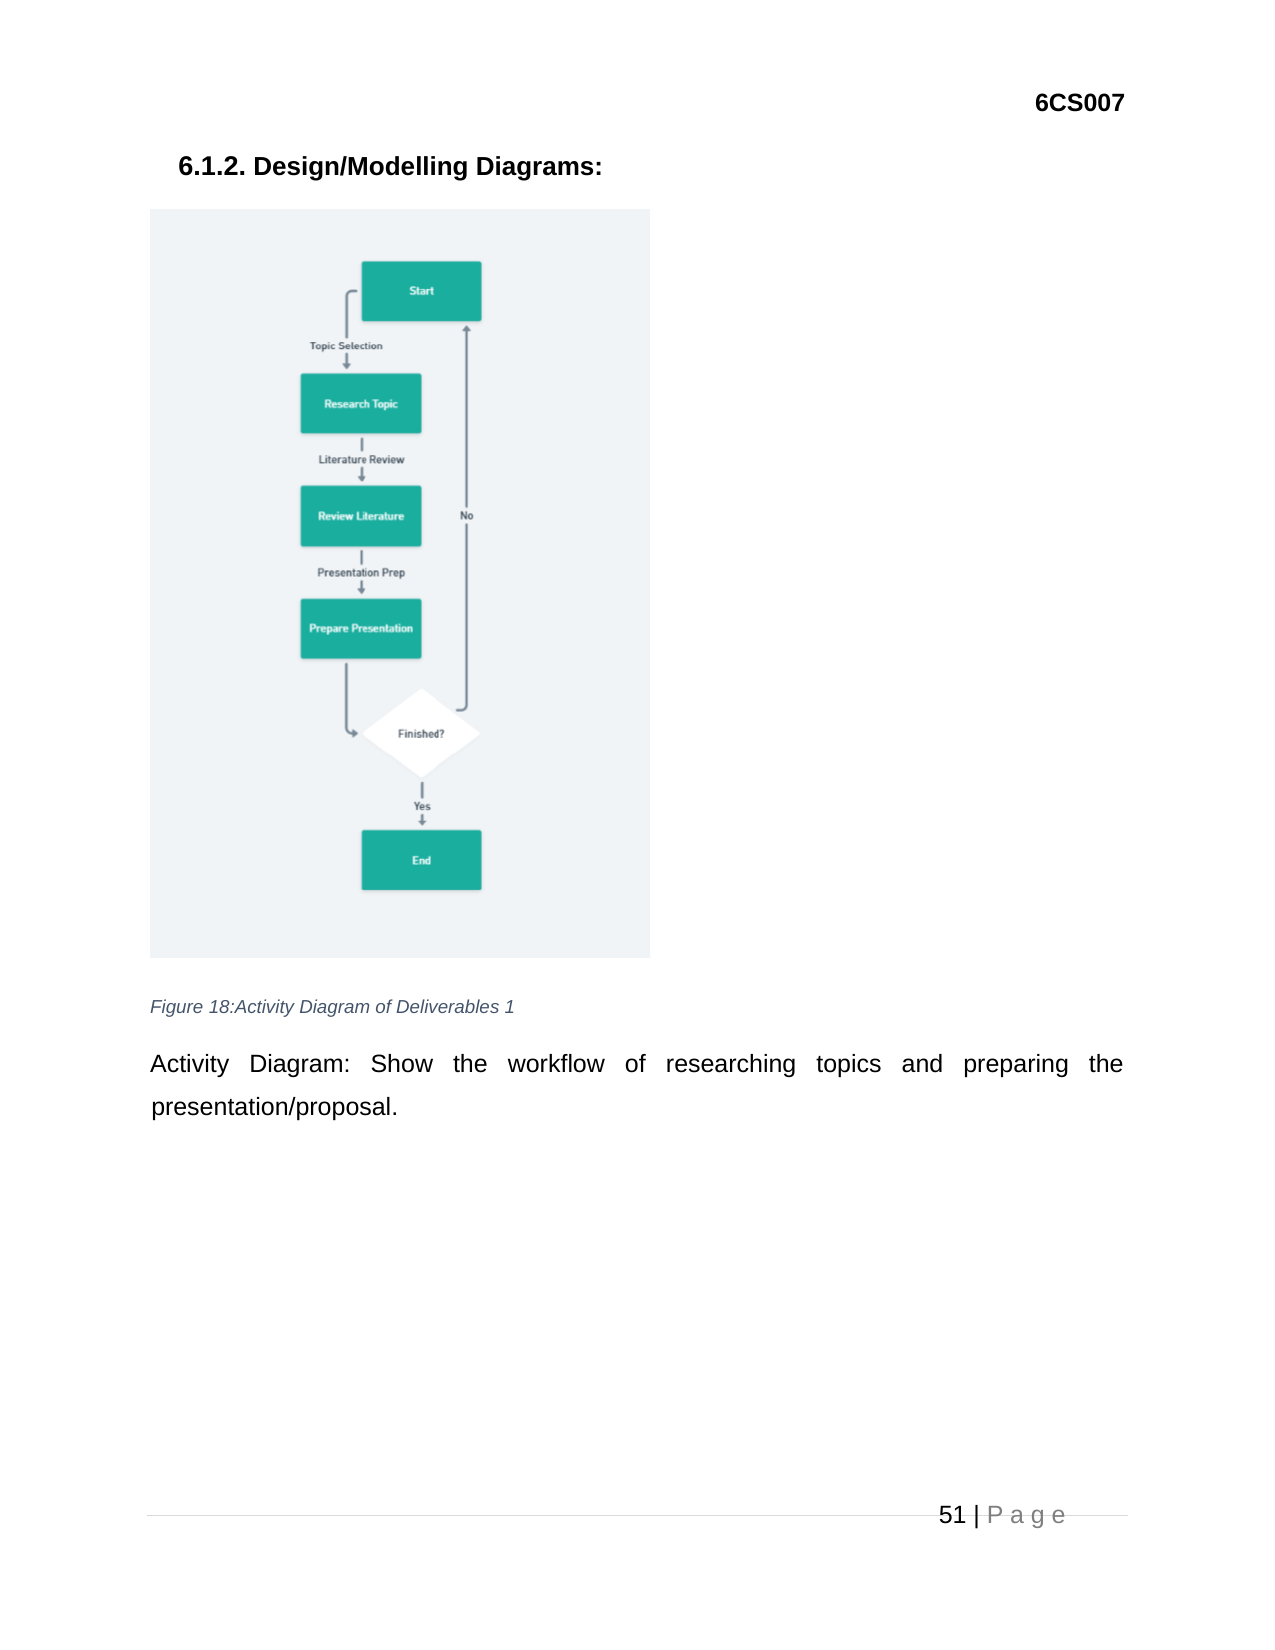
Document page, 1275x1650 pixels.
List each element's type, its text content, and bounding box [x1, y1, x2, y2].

picture [150, 209, 650, 958]
text Activity Diagram: Show the workflow of researching topics and preparing the presentation/proposal. [150, 1049, 1125, 1121]
subtitle Design/Modelling Diagrams: [178, 150, 1125, 181]
text Figure 18:Activity Diagram of Deliverables 1 [150, 996, 1125, 1017]
